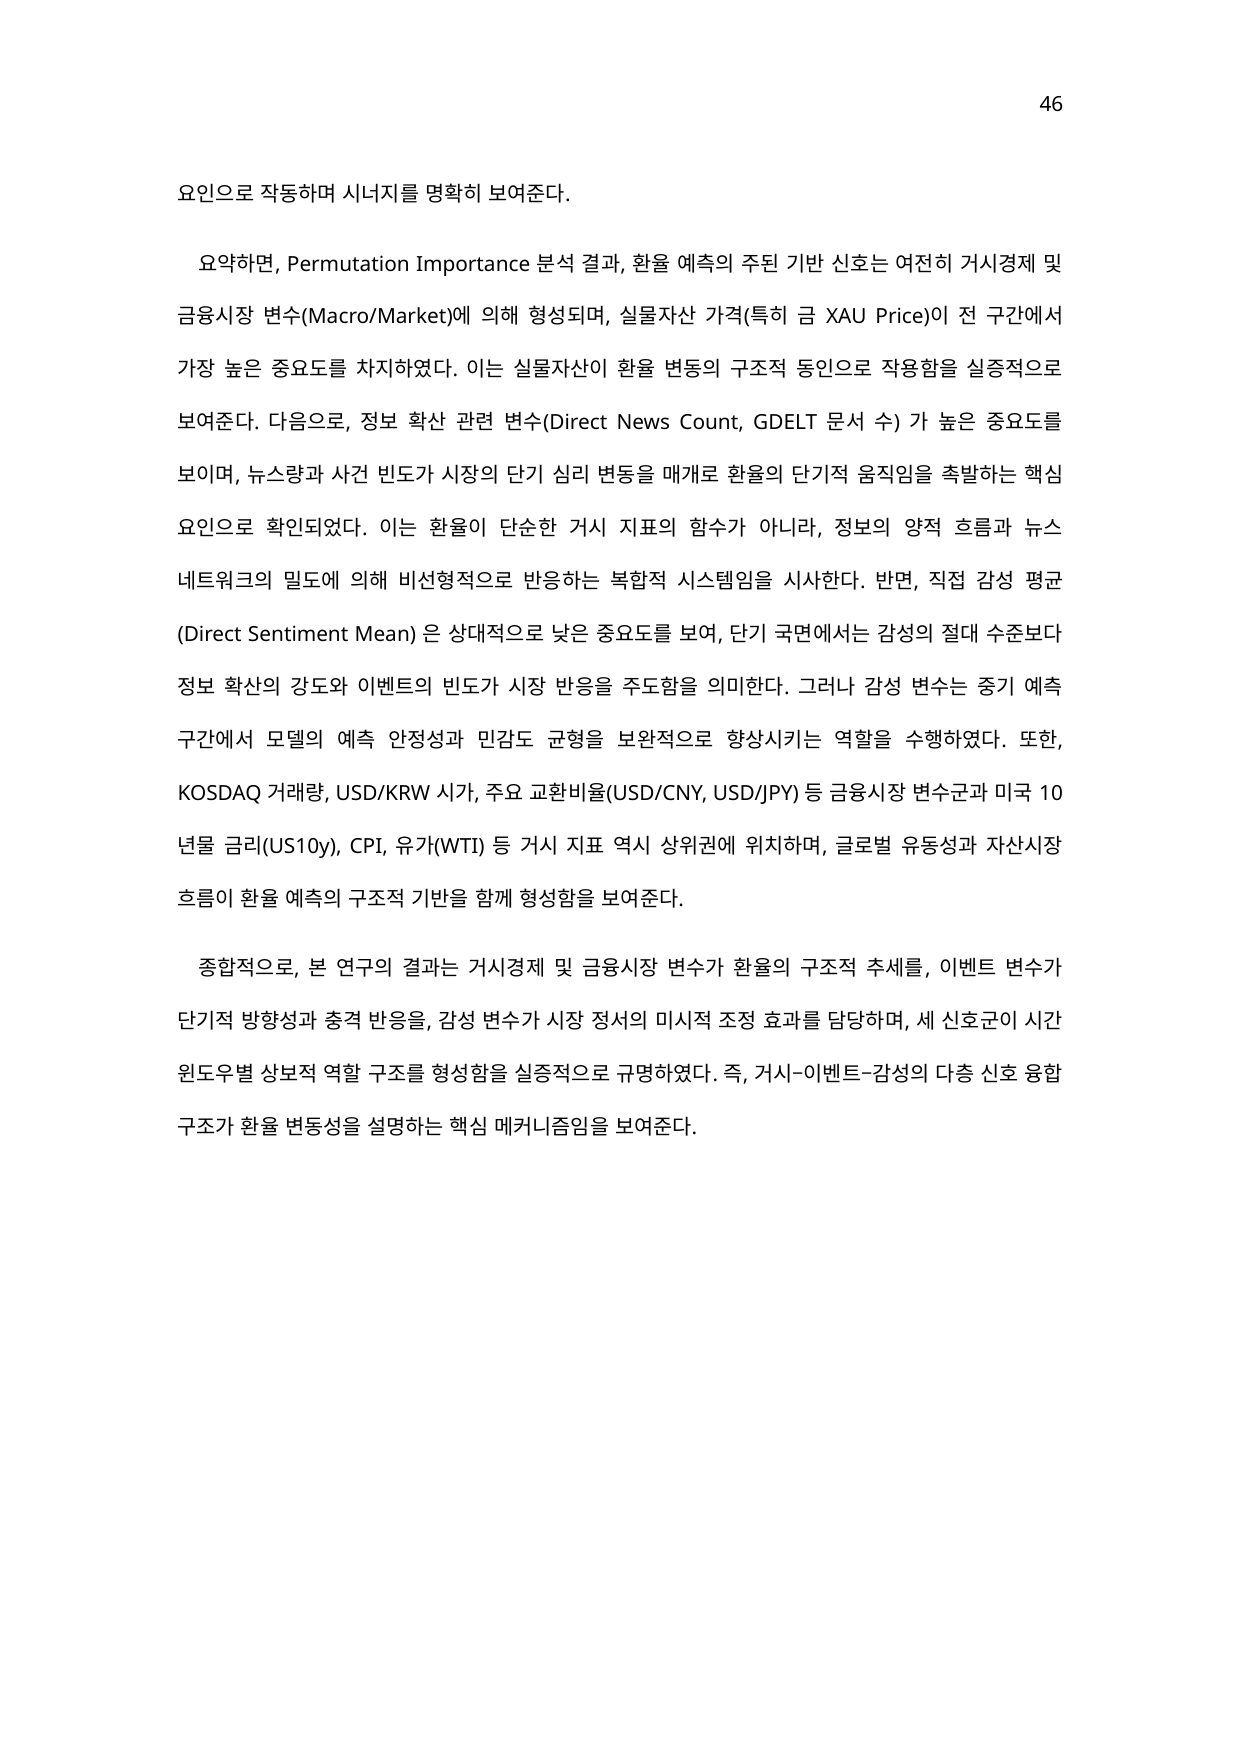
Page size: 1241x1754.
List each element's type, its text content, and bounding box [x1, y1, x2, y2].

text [177, 177, 1063, 207]
text 종합적으로, 본 연구의 결과는 거시경제 및 금융시장 변수가 환율의 구조적 추세를, 이벤트 변수가 단기적 방향성과 충격 반응을, 감성 변수가 시장 정서의 미시적 조정 효과를 담당하며, 세 신호군이 시간 윈도우별 상보적 역할 구조를 형성함을 실증적으로 규명하였다. 즉, 거시–이벤트–감성의 다층 신호 융합 구조가 환율 변동성을 설명하는 핵심 메커니즘임을 보여준다. [177, 952, 1063, 1141]
text 요약하면, Permutation Importance 분석 결과, 환율 예측의 주된 기반 신호는 여전히 거시경제 및 금융시장 변수(Macro/Market)에 의해 형성되며, 실물자산 가격(특히 금 XAU Price)이 전 구간에서 가장 높은 중요도를 차지하였다. 이는 실물자산이 환율 변동의 구조적 동인으로 작용함을 실증적으로 보여준다. 다음으로, 정보 확산 관련 변수(Direct News Count, GDELT 문서 수) 가 높은 중요도를 보이며, 뉴스량과 사건 빈도가 시장의 단기 심리 변동을 매개로 환율의 단기적 움직임을 촉발하는 핵심 요인으로 확인되었다. 이는 환율이 단순한 거시 지표의 함수가 아니라, 정보의 양적 흐름과 뉴스 네트워크의 밀도에 의해 비선형적으로 반응하는 복합적 시스템임을 시사한다. 반면, 직접 감성 평균(Direct Sentiment Mean) 은 상대적으로 낮은 중요도를 보여, 단기 국면에서는 감성의 절대 수준보다 정보 확산의 강도와 이벤트의 빈도가 시장 반응을 주도함을 의미한다. 그러나 감성 변수는 중기 예측 구간에서 모델의 예측 안정성과 민감도 균형을 보완적으로 향상시키는 역할을 수행하였다. 또한, KOSDAQ 거래량, USD/KRW 시가, 주요 교환비율(USD/CNY, USD/JPY) 등 금융시장 변수군과 미국 10년물 금리(US10y), CPI, 유가(WTI) 등 거시 지표 역시 상위권에 위치하며, 글로벌 유동성과 자산시장 흐름이 환율 예측의 구조적 기반을 함께 형성함을 보여준다. [177, 247, 1063, 912]
